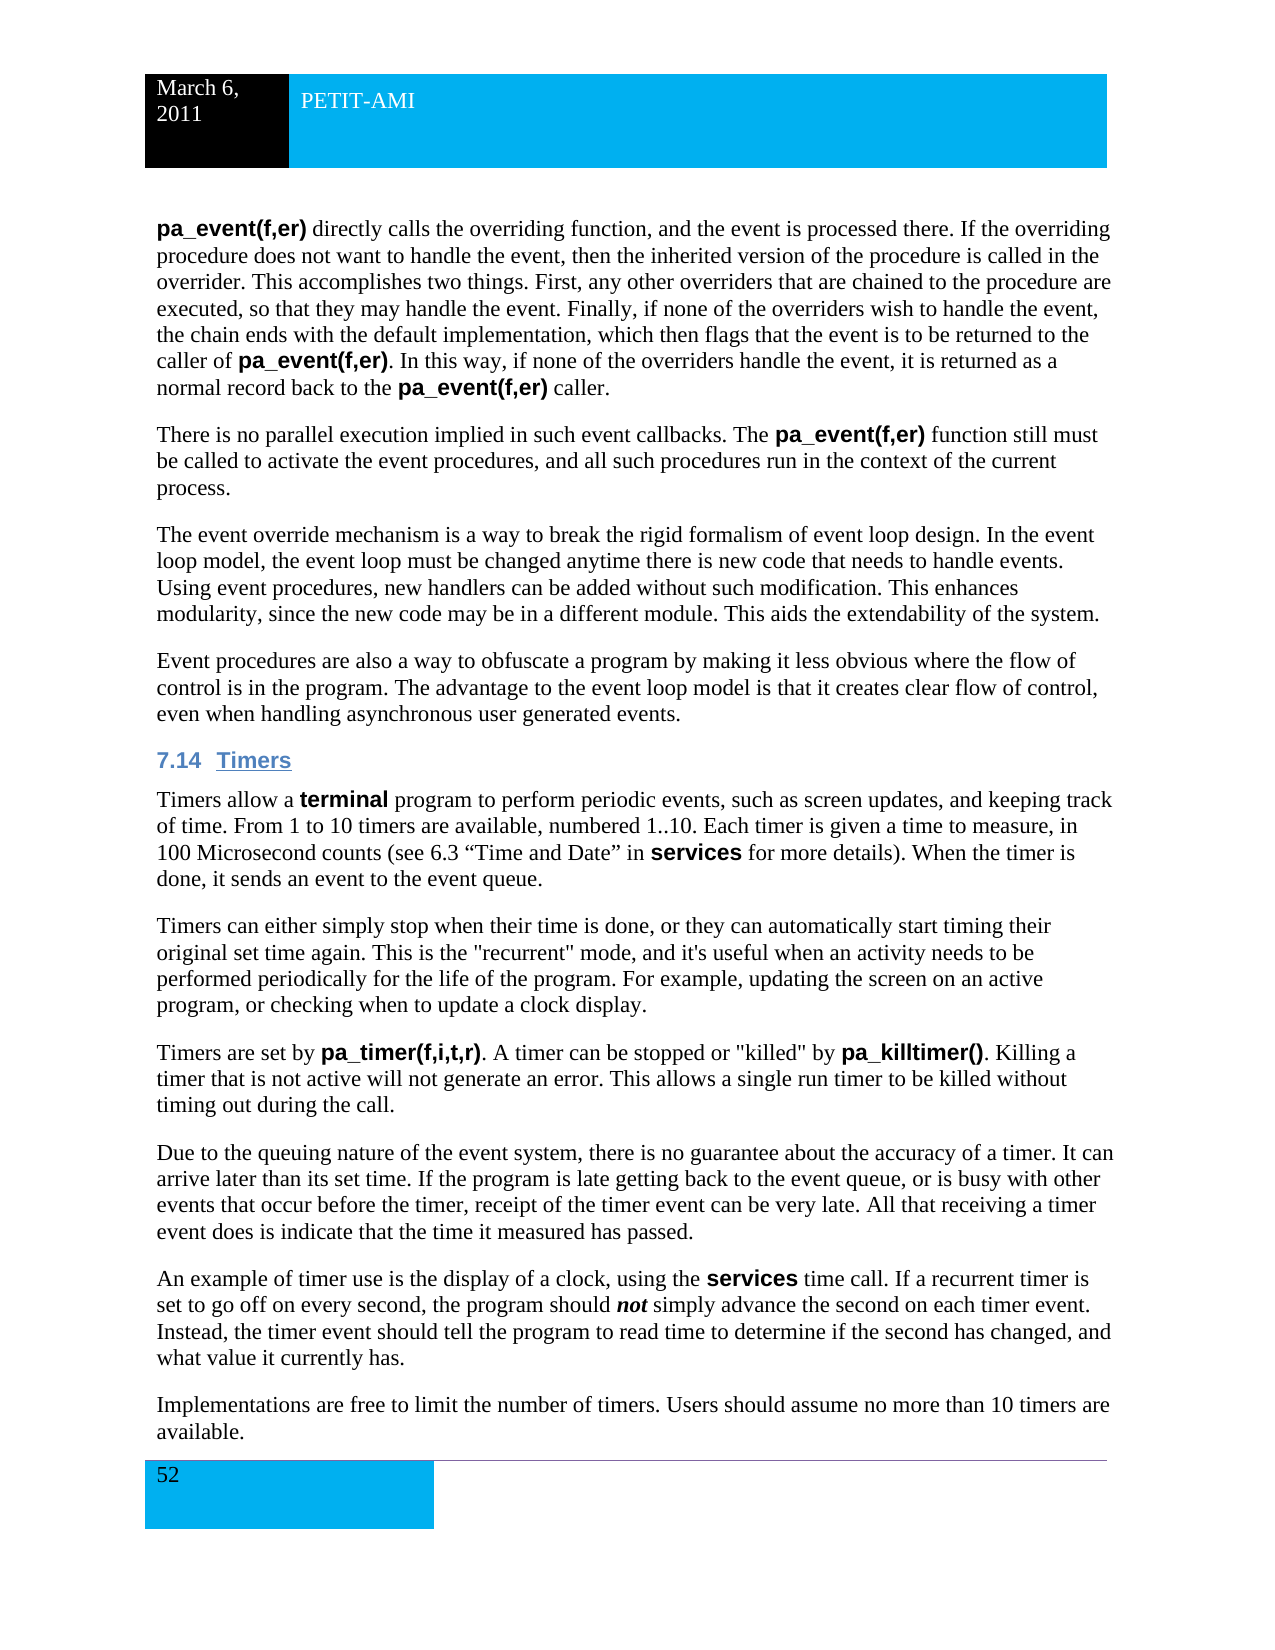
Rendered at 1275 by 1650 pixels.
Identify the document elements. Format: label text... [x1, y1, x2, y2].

text There is no parallel execution implied in such event callbacks. The pa_event(f,er) function still must be called to activate the event procedures, and all such procedures run in the context of the current process. [156, 421, 1118, 500]
text Implementations are free to limit the number of timers. Users should assume no more than 10 timers are available. [156, 1391, 1118, 1444]
text Timers can either simply stop when their time is done, or they can automatically start timing their original set time again. This is the "recurrent" mode, and it's useful when an activity needs to be performed periodically for the life of the program. For example, updating the screen on an active program, or checking when to update a clock display. [156, 912, 1118, 1018]
text Timers are set by pa_timer(f,i,t,r). A timer can be stopped or "killed" by pa_killtimer(). Killing a timer that is not active will not generate an error. This allows a single run timer to be killed without timing out during the call. [156, 1039, 1118, 1118]
text Event procedures are also a way to obfuscate a program by making it less obvious where the flow of control is in the program. The advantage to the event loop model is that it creates clear flow of control, even when handling asynchronous user generated events. [156, 647, 1118, 726]
text An example of timer use is the display of a clock, using the services time call. If a recurrent timer is set to go off on every second, the program should not simply advance the second on each timer event. Instead, the timer event should tell the program to read time to determine if the second has changed, and what value it currently has. [156, 1265, 1118, 1371]
text Timers allow a terminal program to perform periodic events, such as screen updates, and keeping track of time. From 1 to 10 timers are available, numbered 1..10. Each timer is given a time to measure, in 100 Microsecond counts (see 6.3 “Time and Date” in services for more details). When the timer is done, it sends an event to the event queue. [156, 786, 1118, 892]
text pa_event(f,er) directly calls the overriding function, and the event is processed there. If the overriding procedure does not want to handle the event, then the inherited version of the procedure is called in the overrider. This accomplishes two things. First, any other overriders that are chained to the procedure are executed, so that they may handle the event. Finally, if none of the overriders wish to handle the event, the chain ends with the default implementation, which then flags that the event is to be returned to the caller of pa_event(f,er). In this way, if none of the overriders handle the event, it is returned as a normal record back to the pa_event(f,er) caller. [156, 215, 1118, 400]
text The event override mechanism is a way to break the rigid formalism of event loop design. In the event loop model, the event loop must be changed anytime there is new code that needs to handle events. Using event procedures, new handlers can be added without such modification. This enhances modularity, since the new code may be in a different module. This aids the extendability of the system. [156, 521, 1118, 626]
subtitle Timers [156, 747, 1118, 773]
text Due to the queuing nature of the event system, there is no guarantee about the accuracy of a timer. It can arrive later than its set time. If the program is late getting back to the event queue, or is busy with other events that occur before the timer, receipt of the timer event can be very late. All that receiving a timer event does is indicate that the time it measured has passed. [156, 1139, 1118, 1244]
